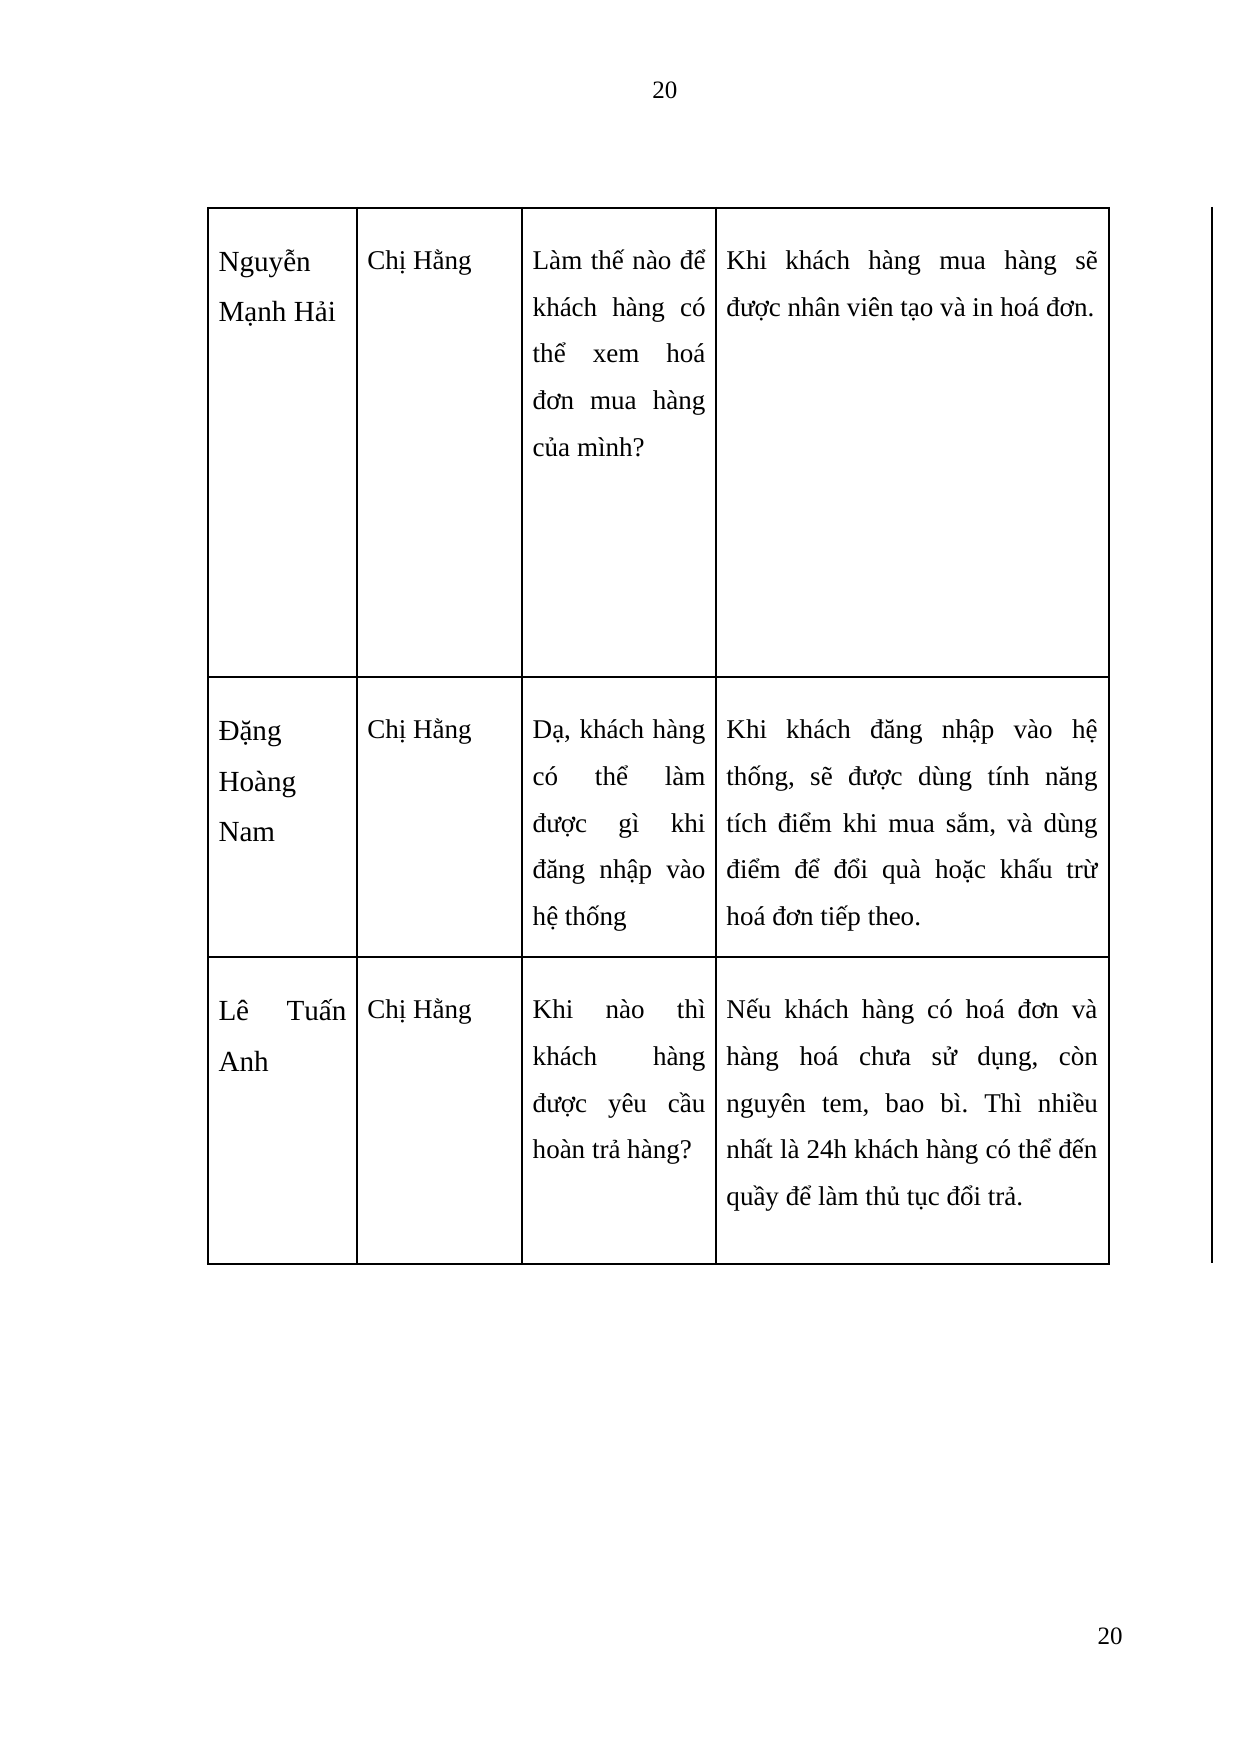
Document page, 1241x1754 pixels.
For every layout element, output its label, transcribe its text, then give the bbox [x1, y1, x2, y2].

table_cell Chị Hằng [358, 678, 521, 956]
table_cell Khi khách hàng mua hàng sẽ được nhân viên tạo và in hoá đơn. [717, 209, 1108, 676]
table_cell Lê Tuấn Anh [209, 958, 356, 1263]
table_cell Chị Hằng [358, 958, 521, 1263]
table_cell Đặng Hoàng Nam [209, 678, 356, 956]
table_cell Nguyễn Mạnh Hải [209, 209, 356, 676]
table_cell Khi khách đăng nhập vào hệ thống, sẽ được dùng tính năng tích điểm khi mua sắm, và dùng điểm để đổi quà hoặc khấu trừ hoá đơn tiếp theo. [717, 678, 1108, 956]
table_cell Làm thế nào để khách hàng có thể xem hoá đơn mua hàng của mình? [523, 209, 715, 676]
table_cell Dạ, khách hàng có thể làm được gì khi đăng nhập vào hệ thống [523, 678, 715, 956]
table_cell Nếu khách hàng có hoá đơn và hàng hoá chưa sử dụng, còn nguyên tem, bao bì. Thì nhiều nhất là 24h khách hàng có thể đến quầy để làm thủ tục đổi trả. [717, 958, 1108, 1263]
table_cell Khi nào thì khách hàng được yêu cầu hoàn trả hàng? [523, 958, 715, 1263]
table_cell Chị Hằng [358, 209, 521, 676]
